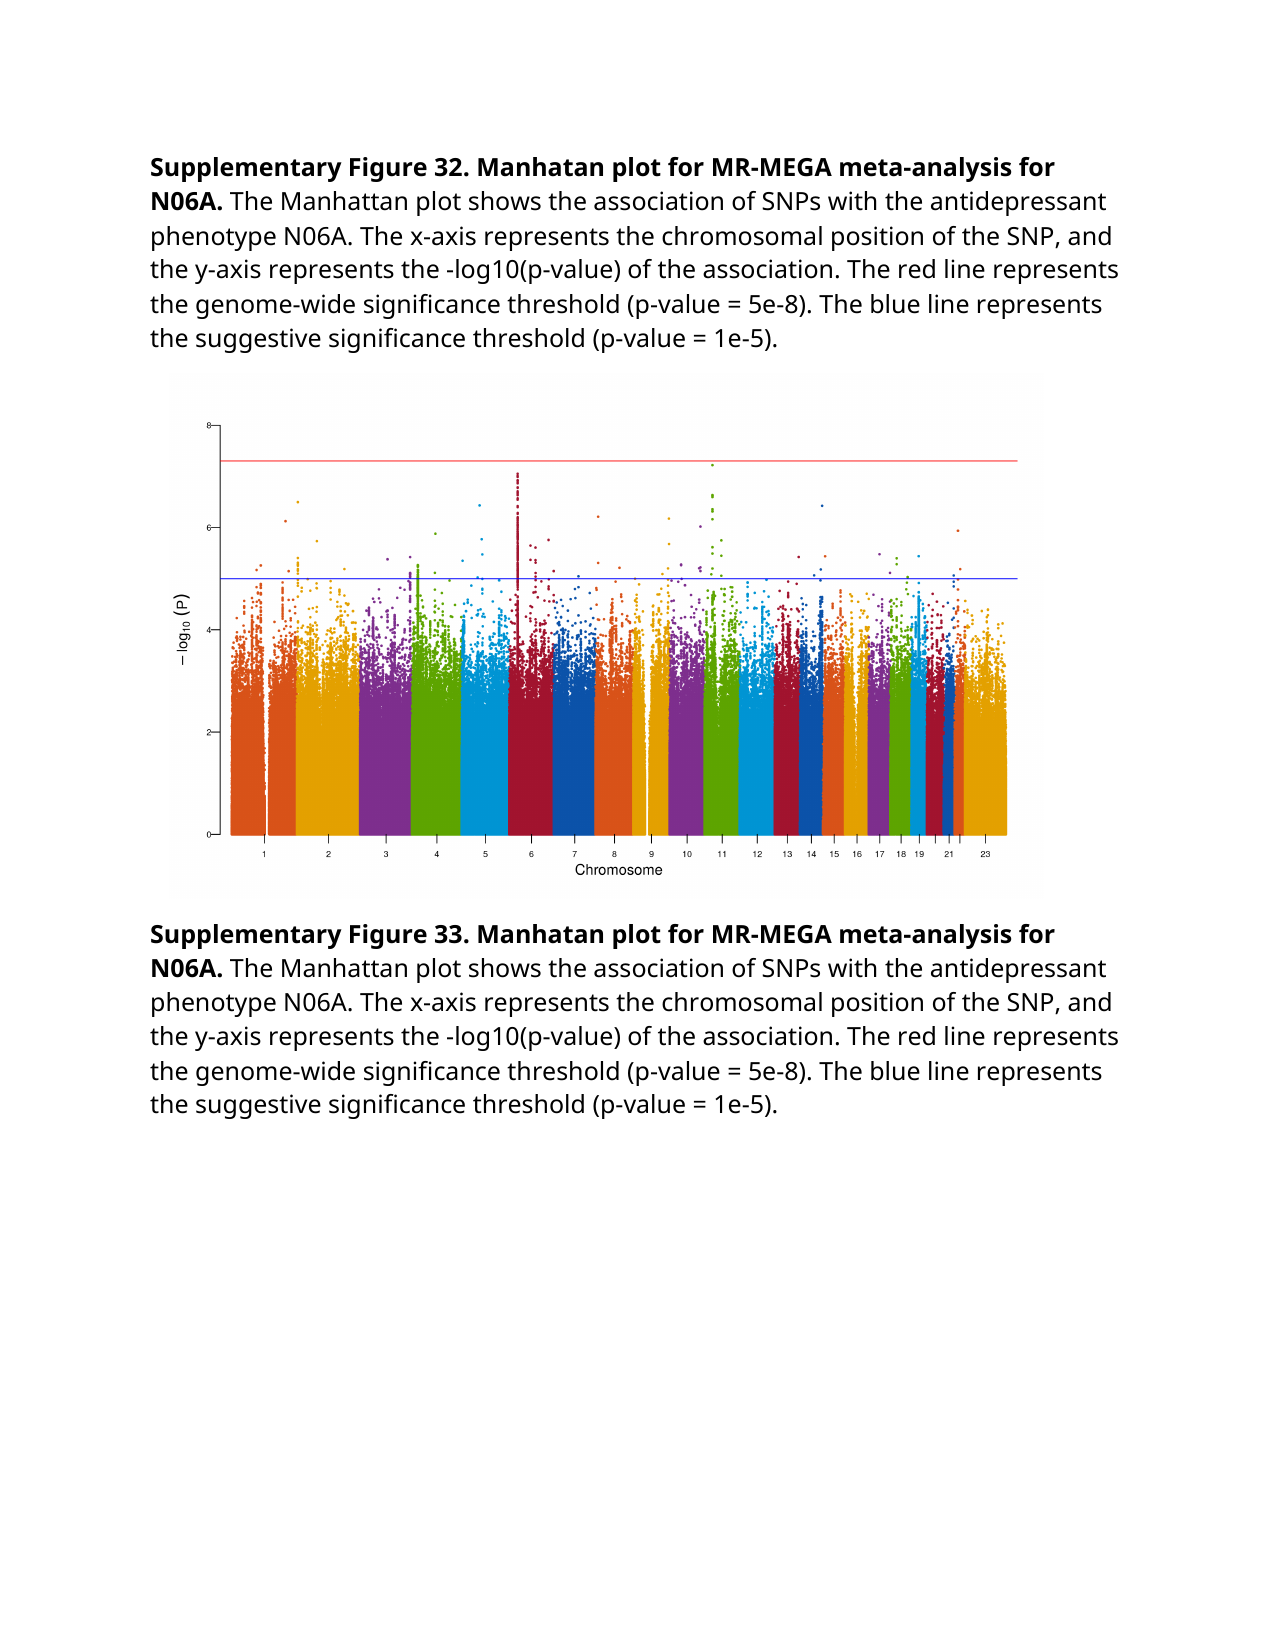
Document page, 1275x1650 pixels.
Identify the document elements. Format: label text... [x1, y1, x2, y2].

picture [168, 373, 1044, 899]
text Supplementary Figure 32. Manhatan plot for MR-MEGA meta-analysis for N06A. The Manhattan plot shows the association of SNPs with the antidepressant phenotype N06A. The x-axis represents the chromosomal position of the SNP, and the y-axis represents the -log10(p-value) of the association. The red line represents the genome-wide significance threshold (p-value = 5e-8). The blue line represents the suggestive significance threshold (p-value = 1e-5). [150, 150, 1125, 354]
text Supplementary Figure 33. Manhatan plot for MR-MEGA meta-analysis for N06A. The Manhattan plot shows the association of SNPs with the antidepressant phenotype N06A. The x-axis represents the chromosomal position of the SNP, and the y-axis represents the -log10(p-value) of the association. The red line represents the genome-wide significance threshold (p-value = 5e-8). The blue line represents the suggestive significance threshold (p-value = 1e-5). [150, 917, 1125, 1121]
